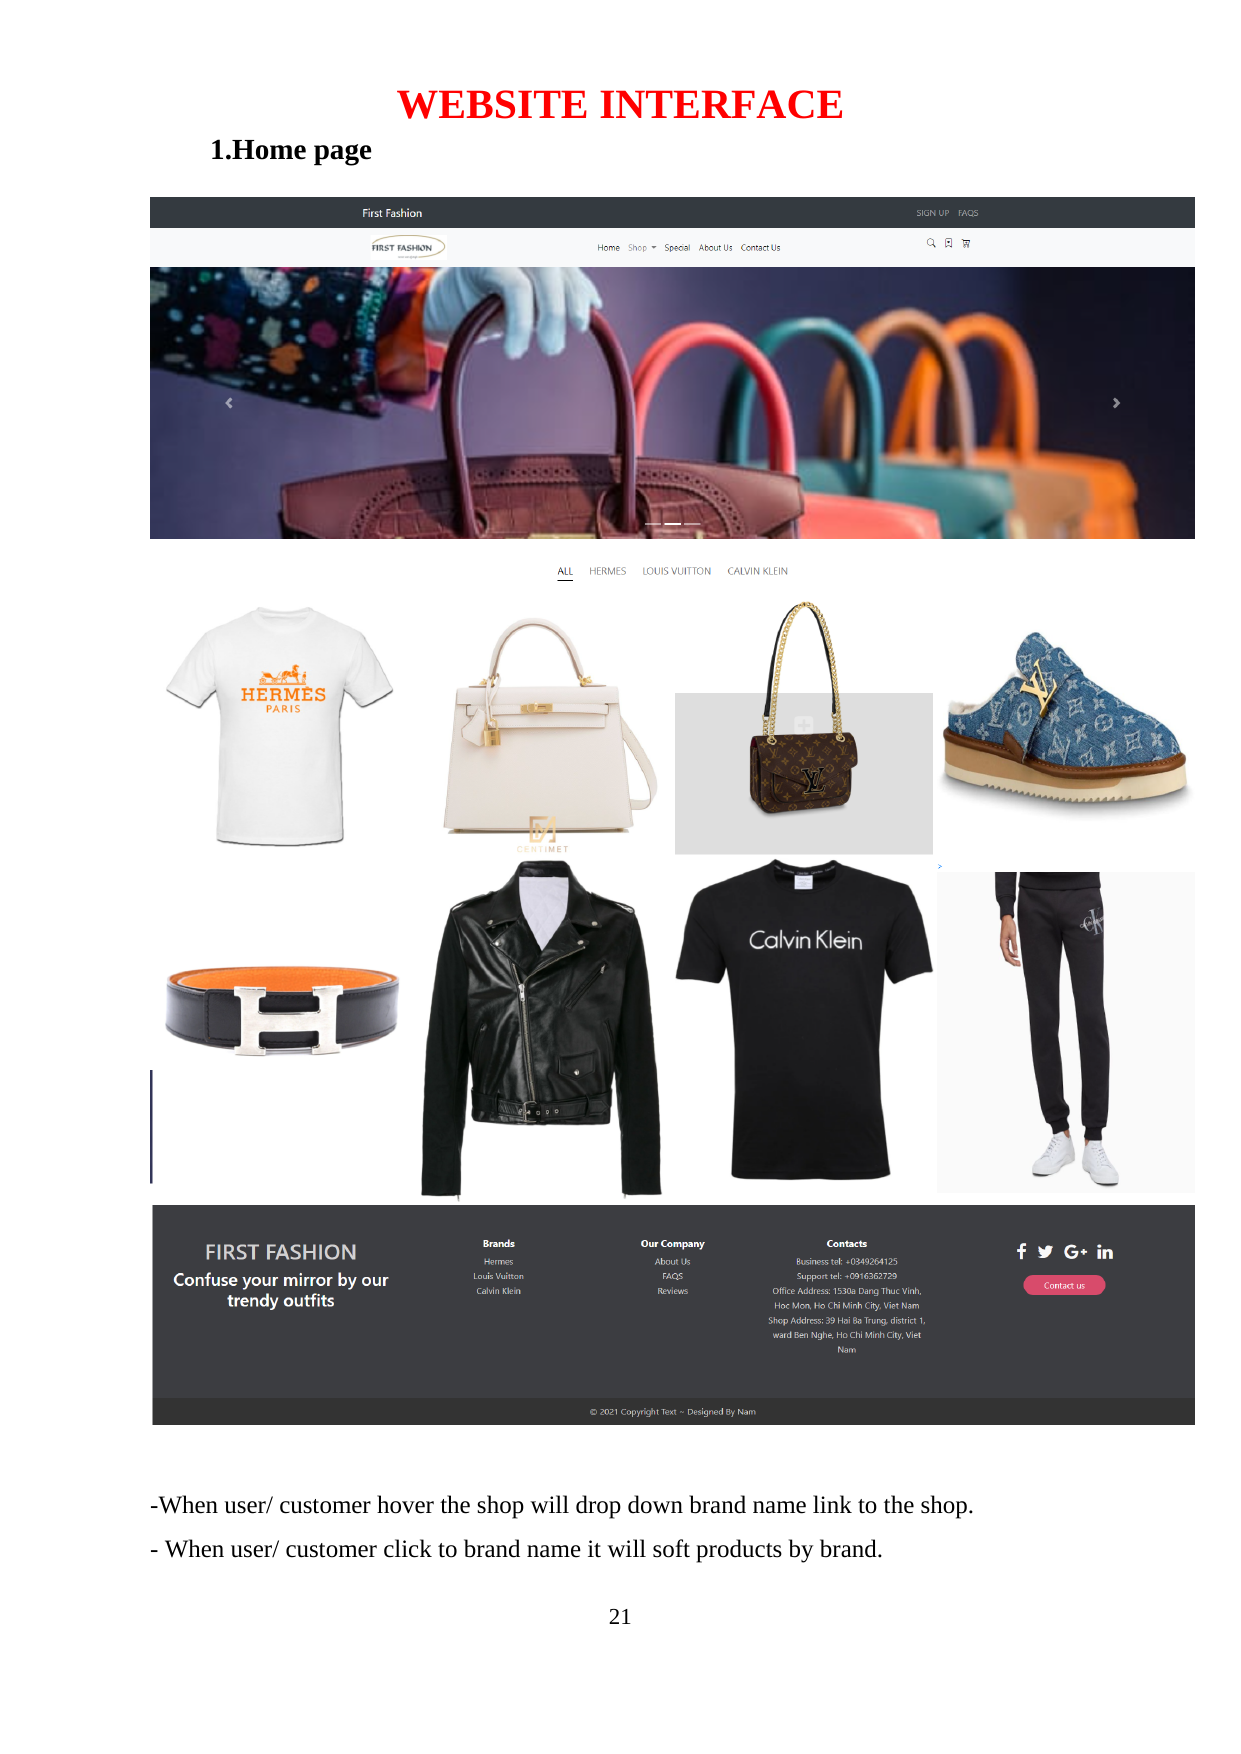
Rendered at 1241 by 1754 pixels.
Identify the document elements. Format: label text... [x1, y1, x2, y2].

subtitle 1.Home page [210, 132, 1197, 166]
picture [150, 197, 1197, 1452]
text -When user/ customer hover the shop will drop down brand name link to the shop. [150, 1490, 1110, 1519]
text - When user/ customer click to brand name it will soft products by brand. [150, 1534, 1109, 1562]
subtitle WEBSITE INTERFACE [150, 79, 1091, 127]
